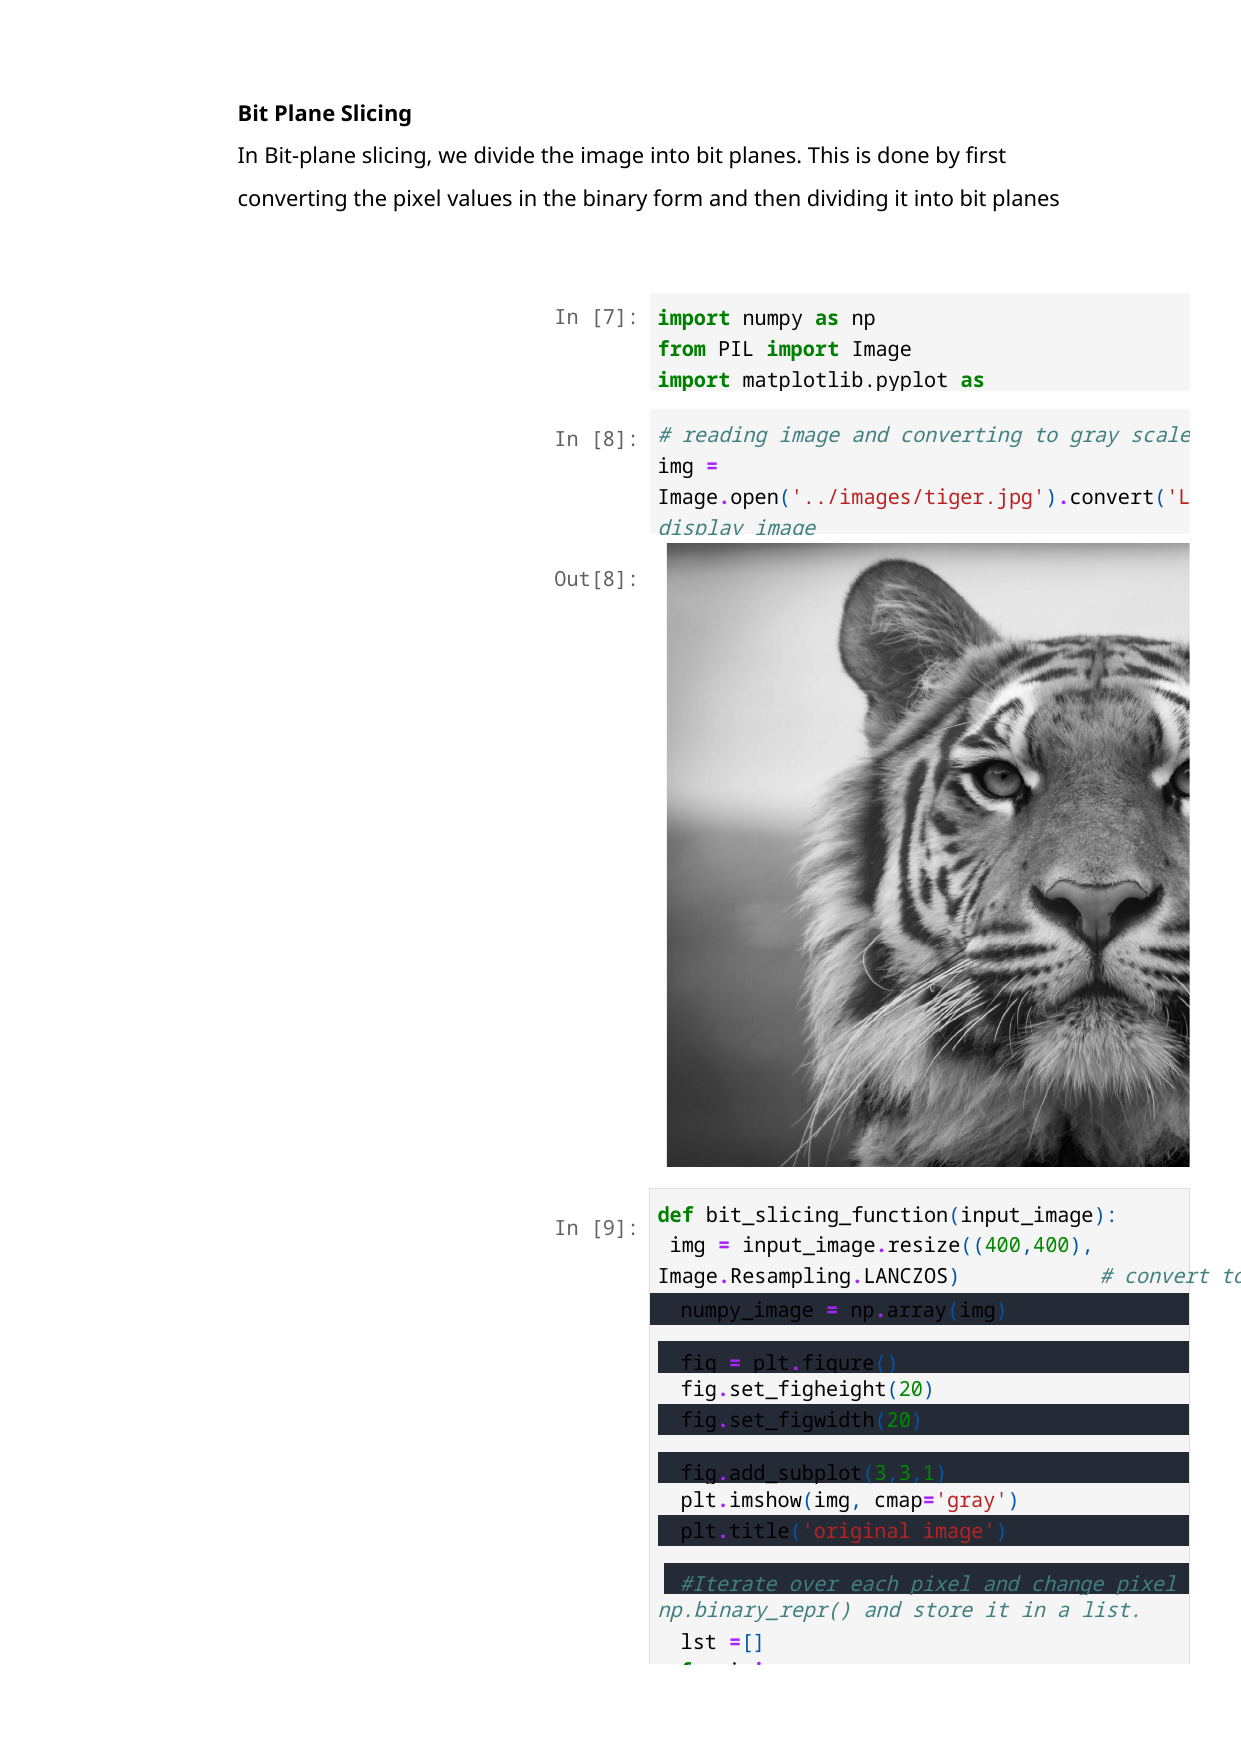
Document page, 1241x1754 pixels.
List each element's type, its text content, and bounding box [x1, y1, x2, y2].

table_header [643, 286, 1189, 1665]
table_header In [7]: In [8]: Out[8]: In [9]: [97, 286, 643, 1665]
picture [666, 543, 1190, 1167]
text Bit Plane Slicing In Bit-plane slicing, we divide the image into bit planes. This is done by first converting the pixel values in the binary form and then dividing it into bit planes [237, 98, 1078, 213]
